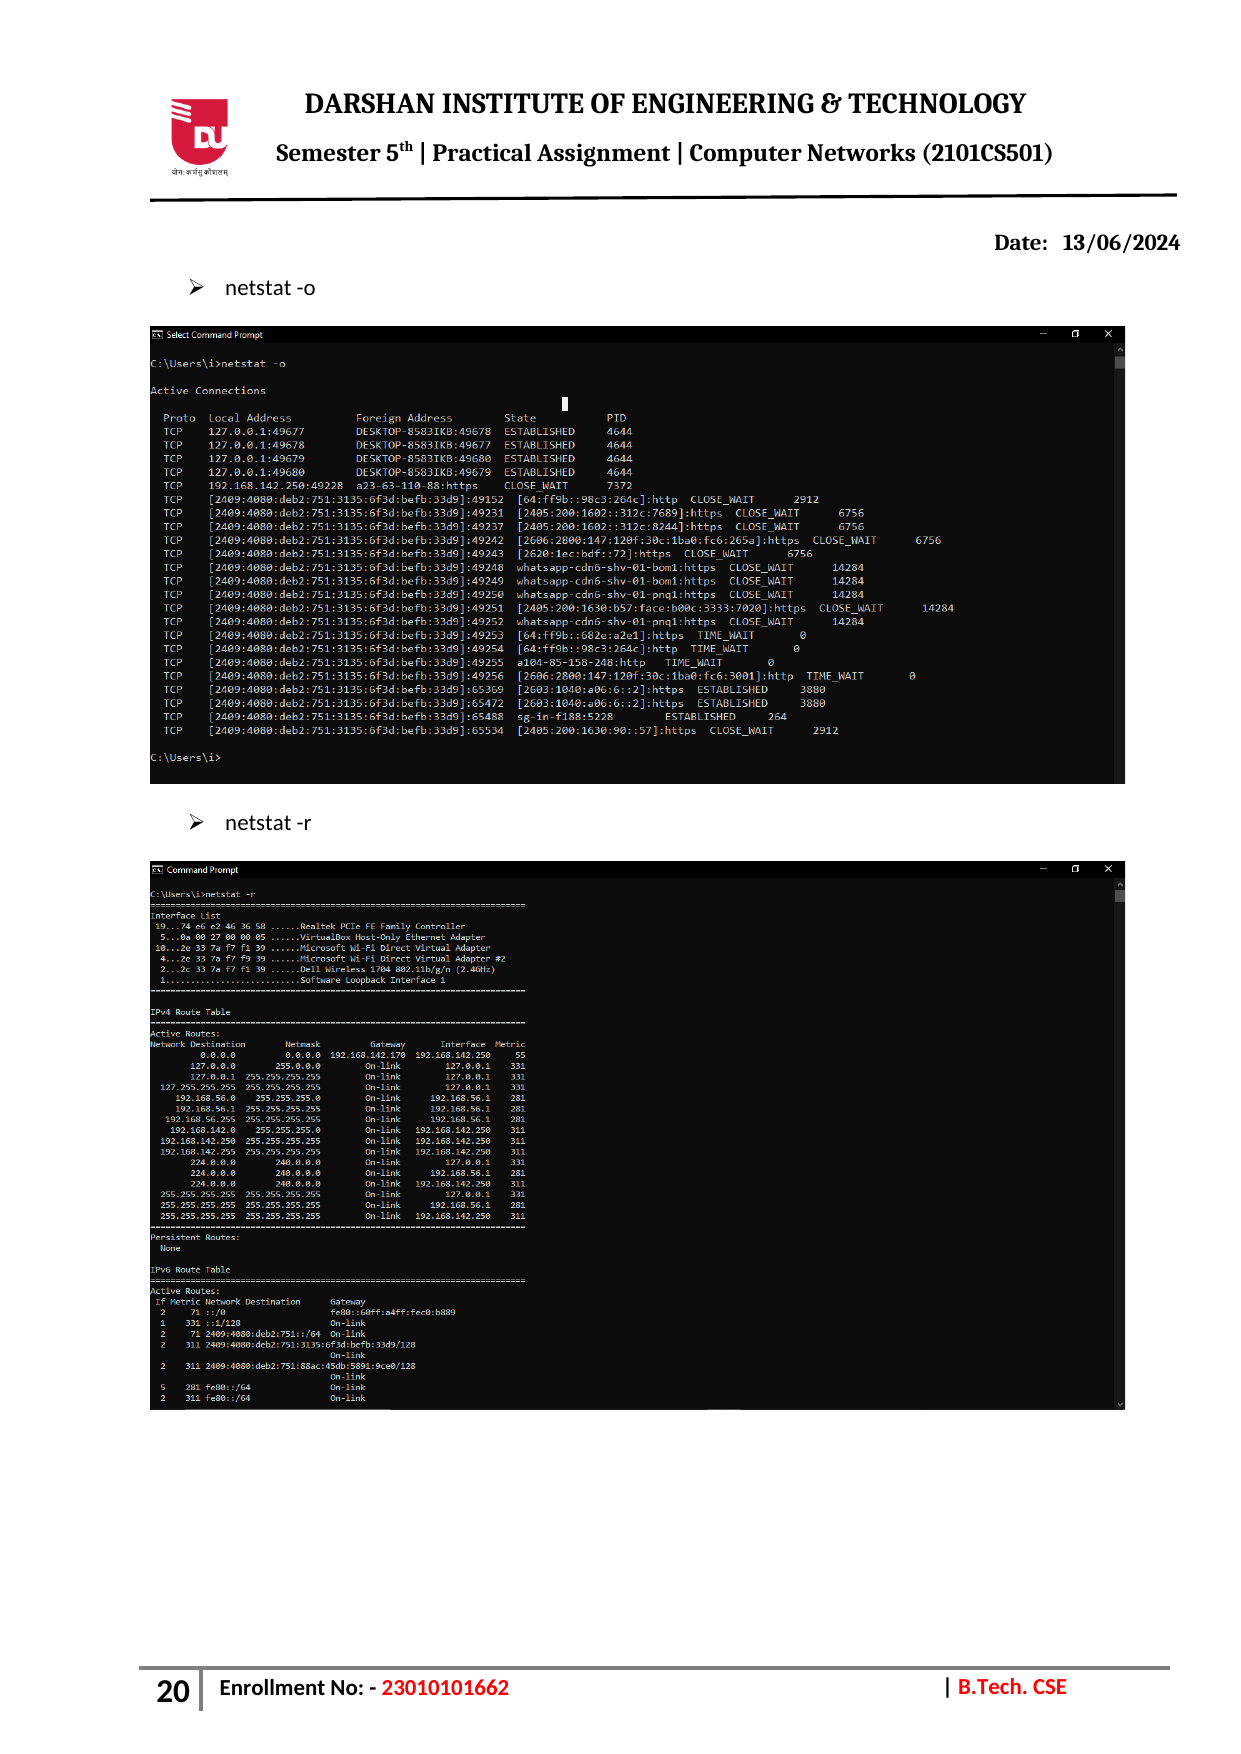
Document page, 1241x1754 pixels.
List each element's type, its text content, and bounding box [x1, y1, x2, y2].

picture [150, 326, 1125, 784]
picture [150, 861, 1125, 1410]
picture [150, 75, 242, 198]
list netstat -o [187, 273, 1181, 301]
list netstat -r [187, 808, 1181, 836]
